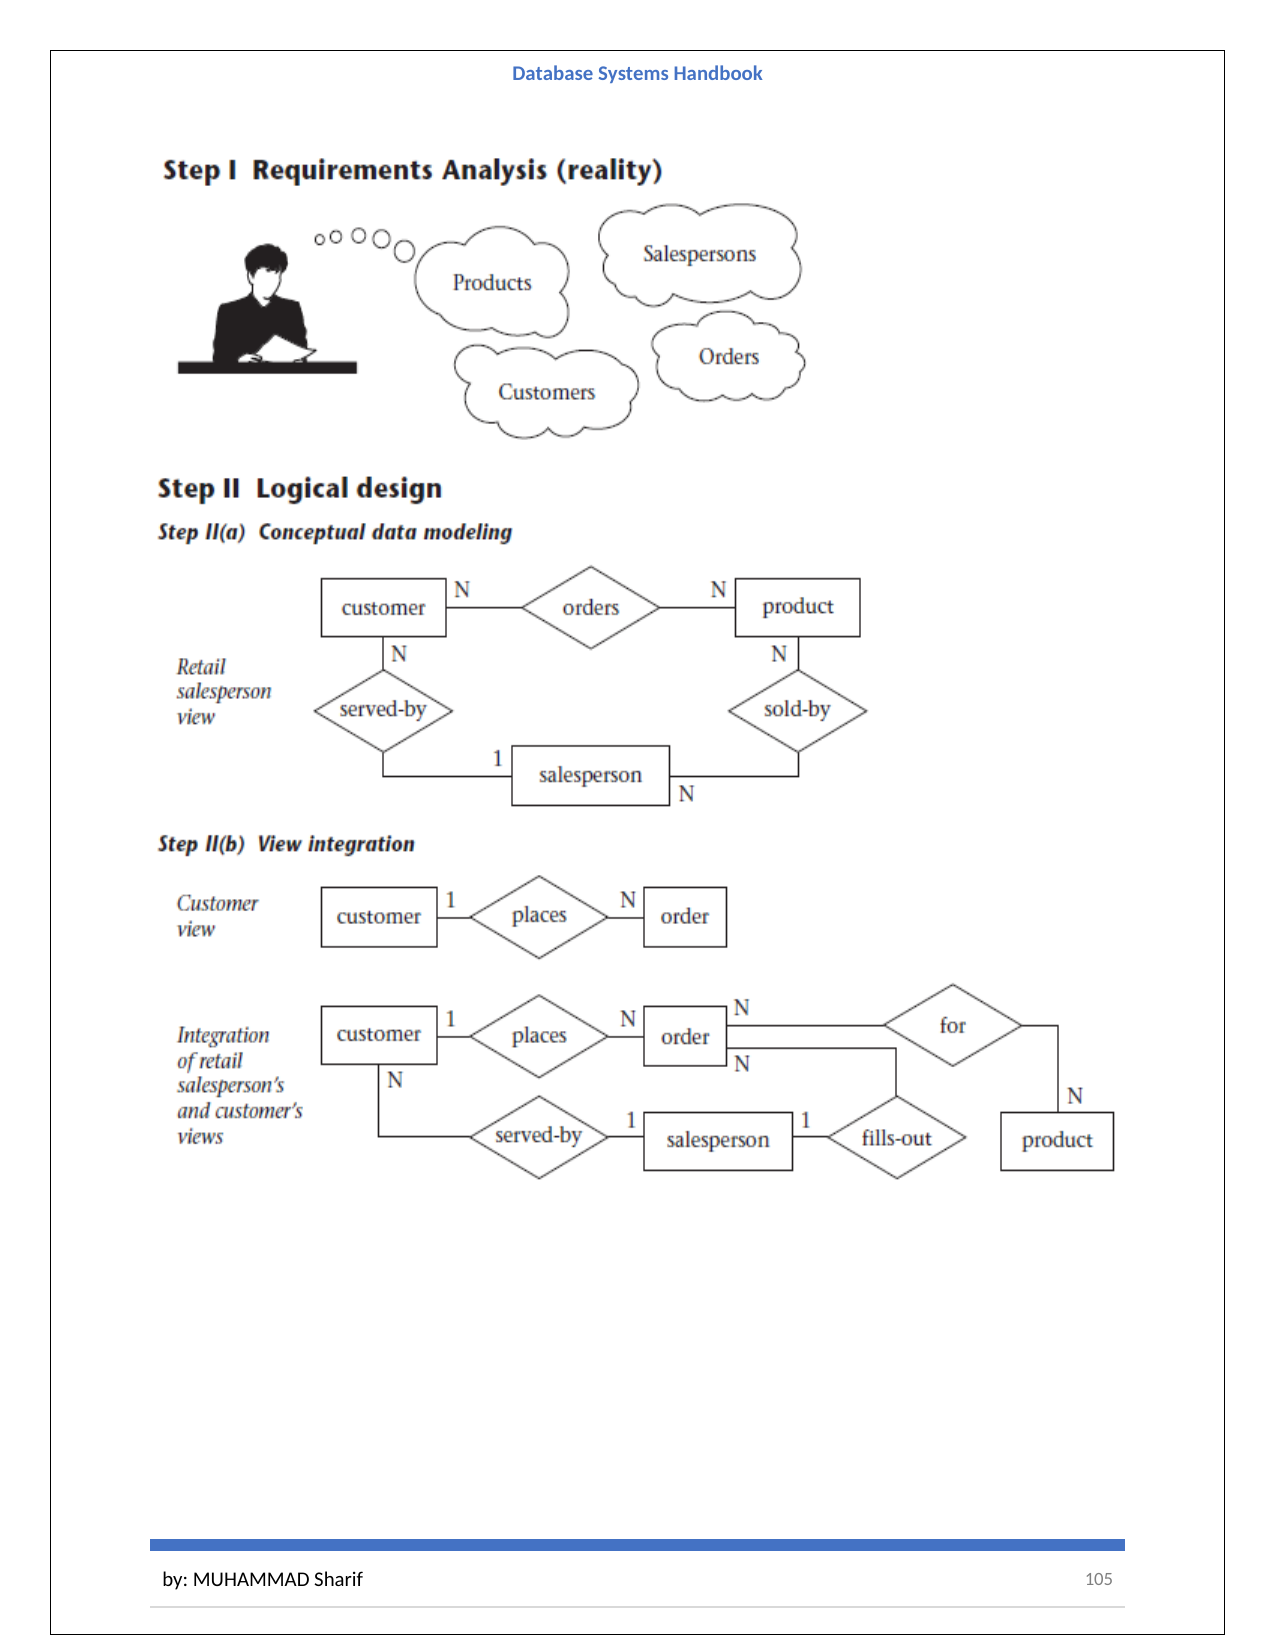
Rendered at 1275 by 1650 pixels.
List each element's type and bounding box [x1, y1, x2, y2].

picture [150, 150, 1149, 1194]
